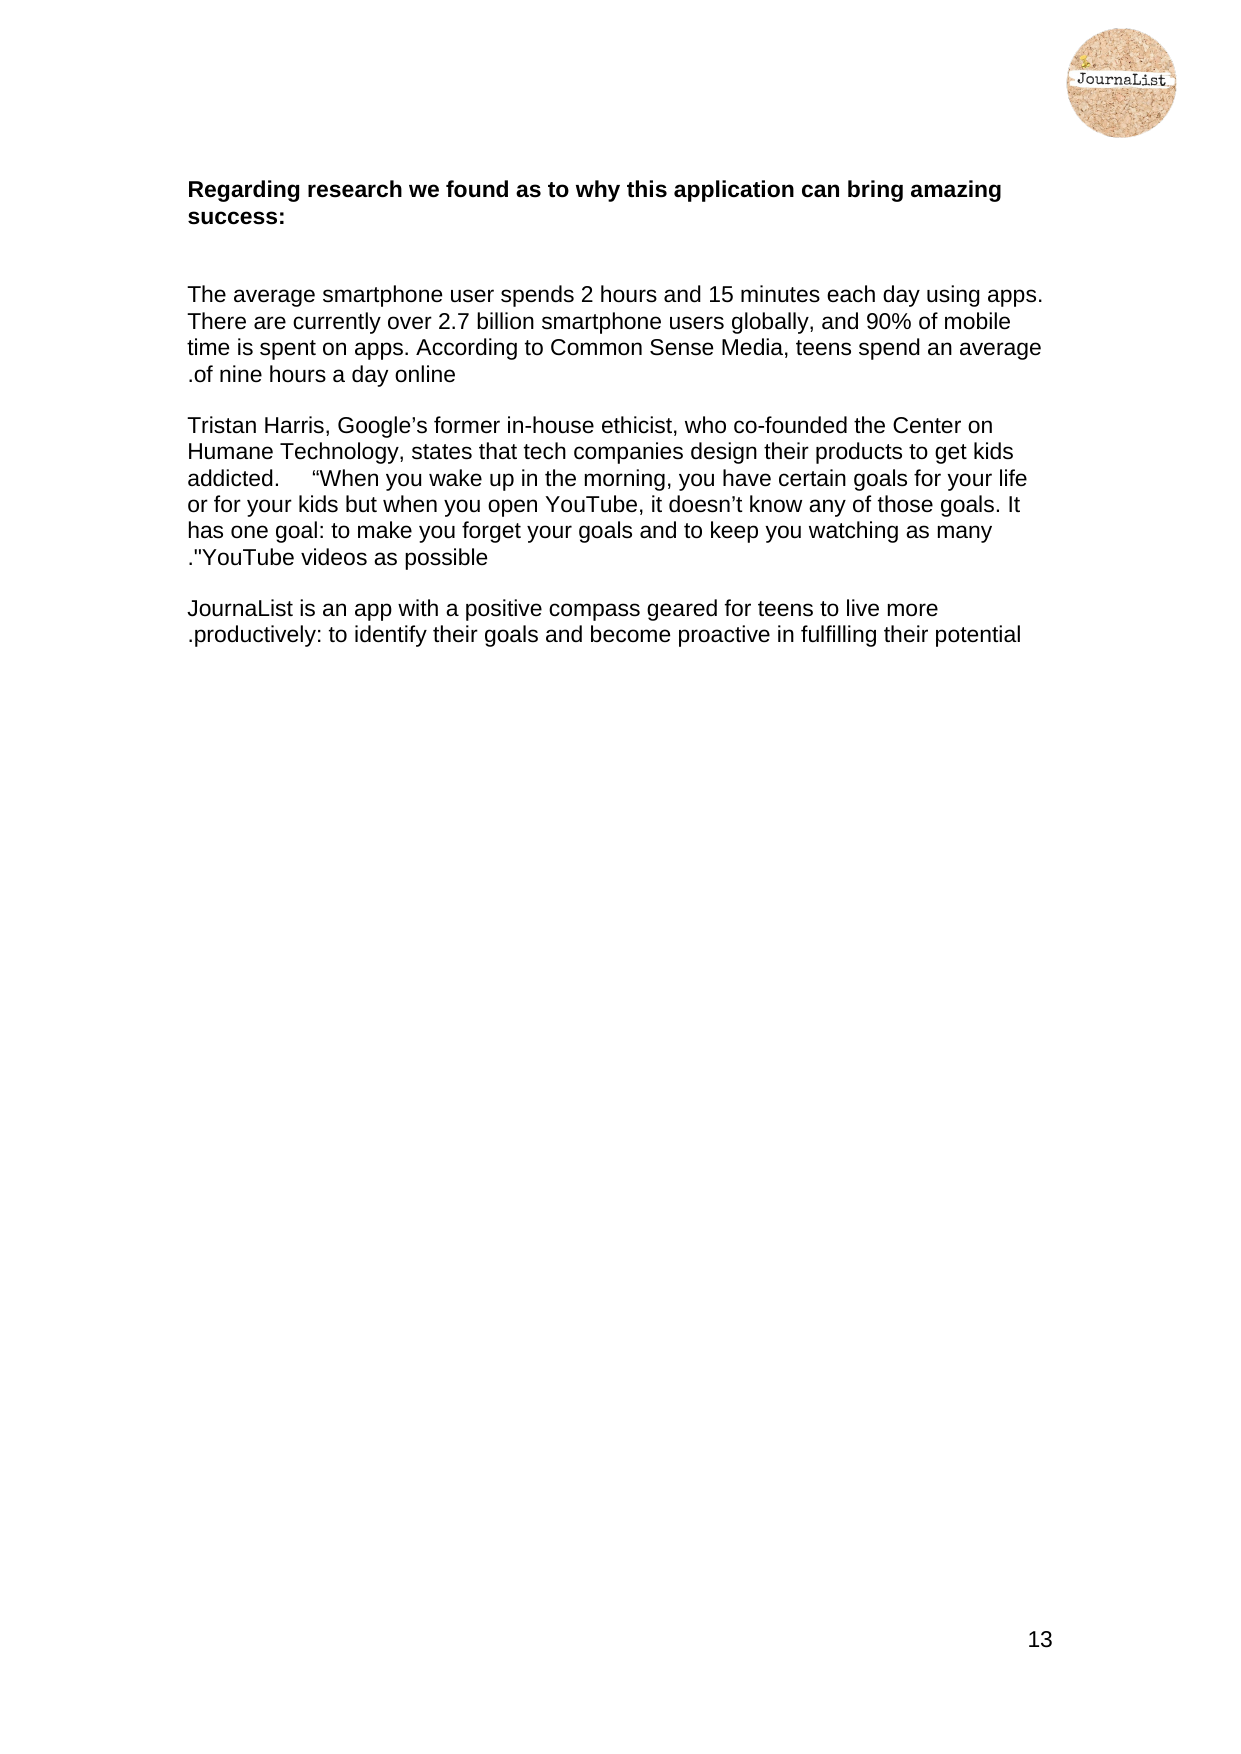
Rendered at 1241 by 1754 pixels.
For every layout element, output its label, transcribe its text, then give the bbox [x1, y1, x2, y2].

picture [1056, 15, 1187, 146]
text JournaList is an app with a positive compass geared for teens to live more productively: to identify their goals and become proactive in fulfilling their potential. [187, 595, 1053, 648]
text The average smartphone user spends 2 hours and 15 minutes each day using apps. There are currently over 2.7 billion smartphone users globally, and 90% of mobile time is spent on apps. According to Common Sense Media, teens spend an average of nine hours a day online. [187, 281, 1053, 387]
text Tristan Harris, Google’s former in-house ethicist, who co-founded the Center on Humane Technology, states that tech companies design their products to get kids addicted. “When you wake up in the morning, you have certain goals for your life or for your kids but when you open YouTube, it doesn’t know any of those goals. It has one goal: to make you forget your goals and to keep you watching as many YouTube videos as possible". [187, 412, 1053, 570]
